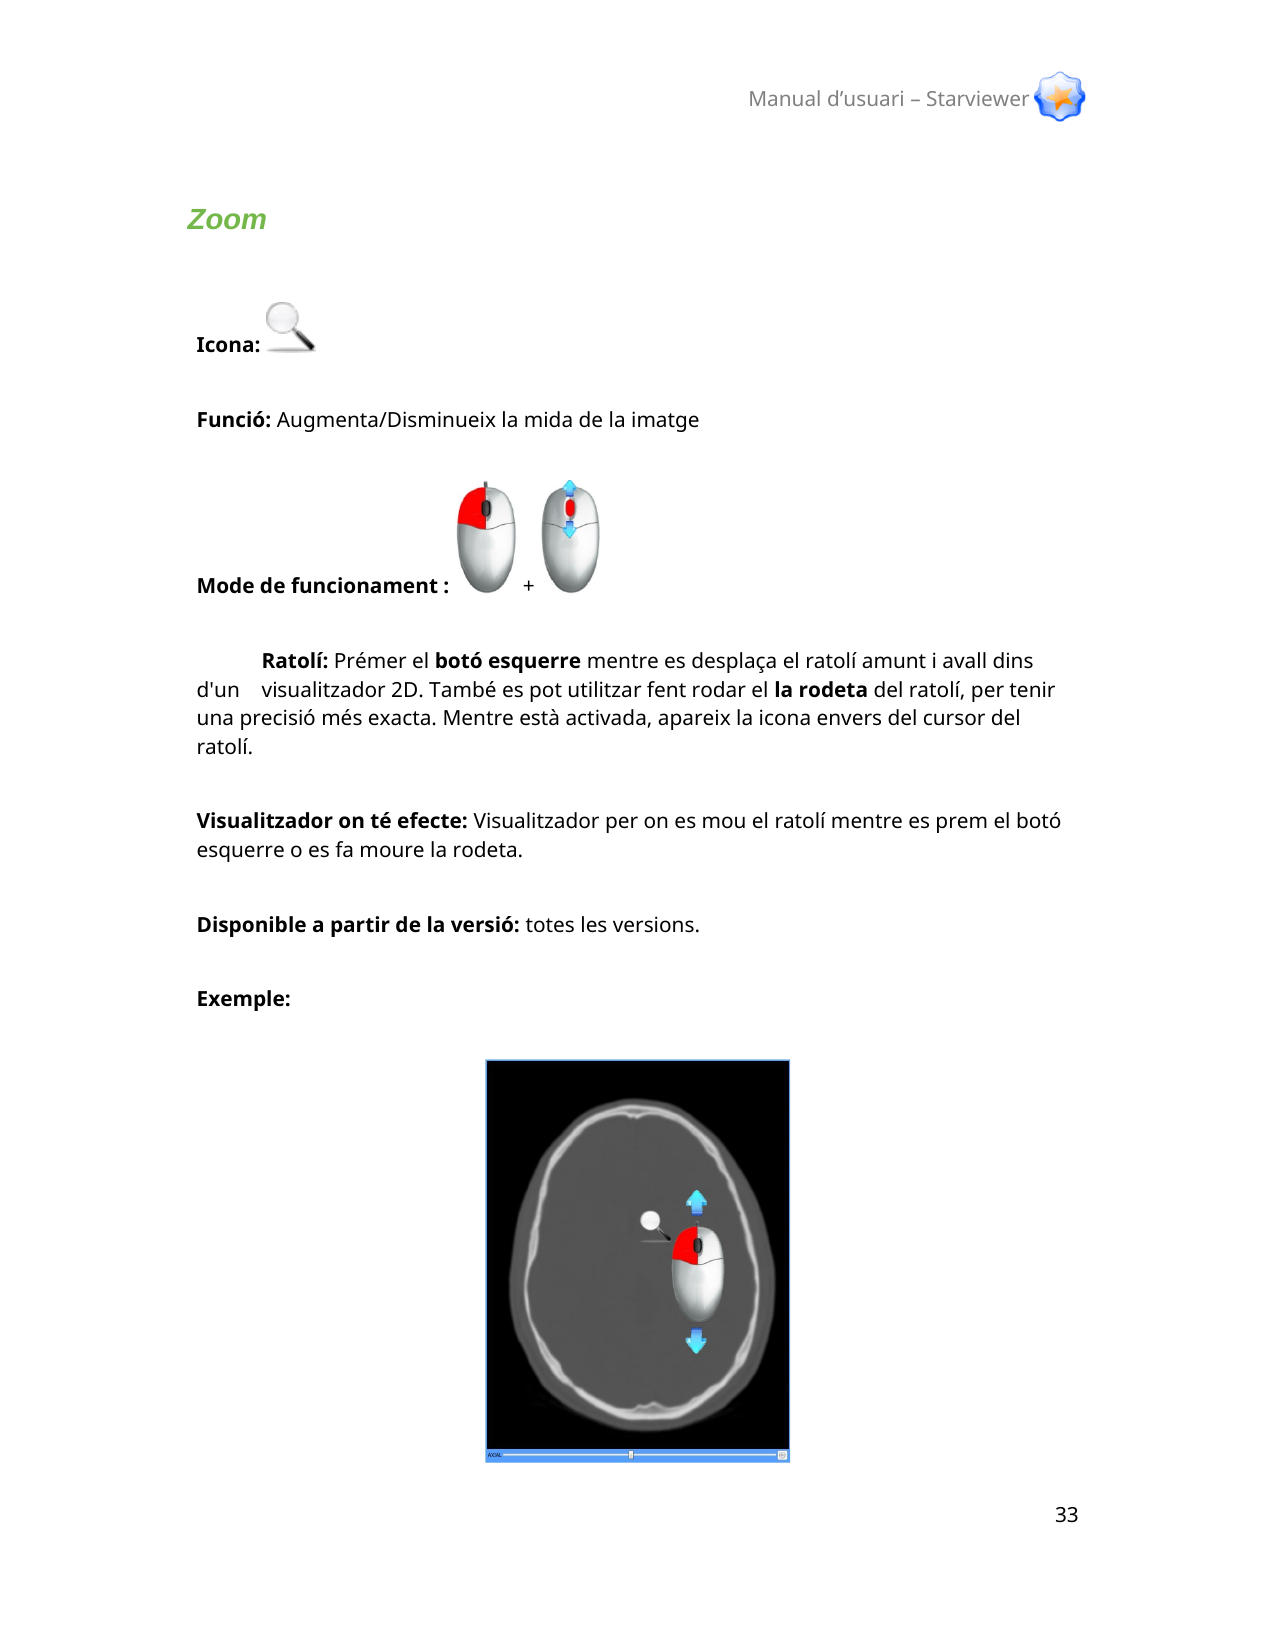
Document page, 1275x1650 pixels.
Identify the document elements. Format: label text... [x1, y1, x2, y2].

text Icona: [196, 303, 1078, 359]
picture [454, 480, 518, 594]
text Funció: Augmenta/Disminueix la mida de la imatge [196, 405, 1078, 433]
picture [1033, 71, 1086, 122]
text Mode de funcionament : + [196, 480, 1078, 600]
subtitle Zoom [187, 202, 1078, 236]
text Ratolí: Prémer el botó esquerre mentre es desplaça el ratolí amunt i avall dins d'un visualitzador 2D. També es pot utilitzar fent rodar el la rodeta del ratolí, per tenir una precisió més exacta. Mentre està activada, apareix la icona envers del cursor del ratolí. [196, 646, 1078, 760]
text Exemple: [196, 984, 1078, 1013]
picture [485, 1059, 791, 1463]
text Visualitzador on té efecte: Visualitzador per on es mou el ratolí mentre es prem el botó esquerre o es fa moure la rodeta. [196, 807, 1078, 863]
picture [540, 480, 601, 594]
text Disponible a partir de la versió: totes les versions. [196, 910, 1078, 938]
picture [265, 302, 316, 353]
